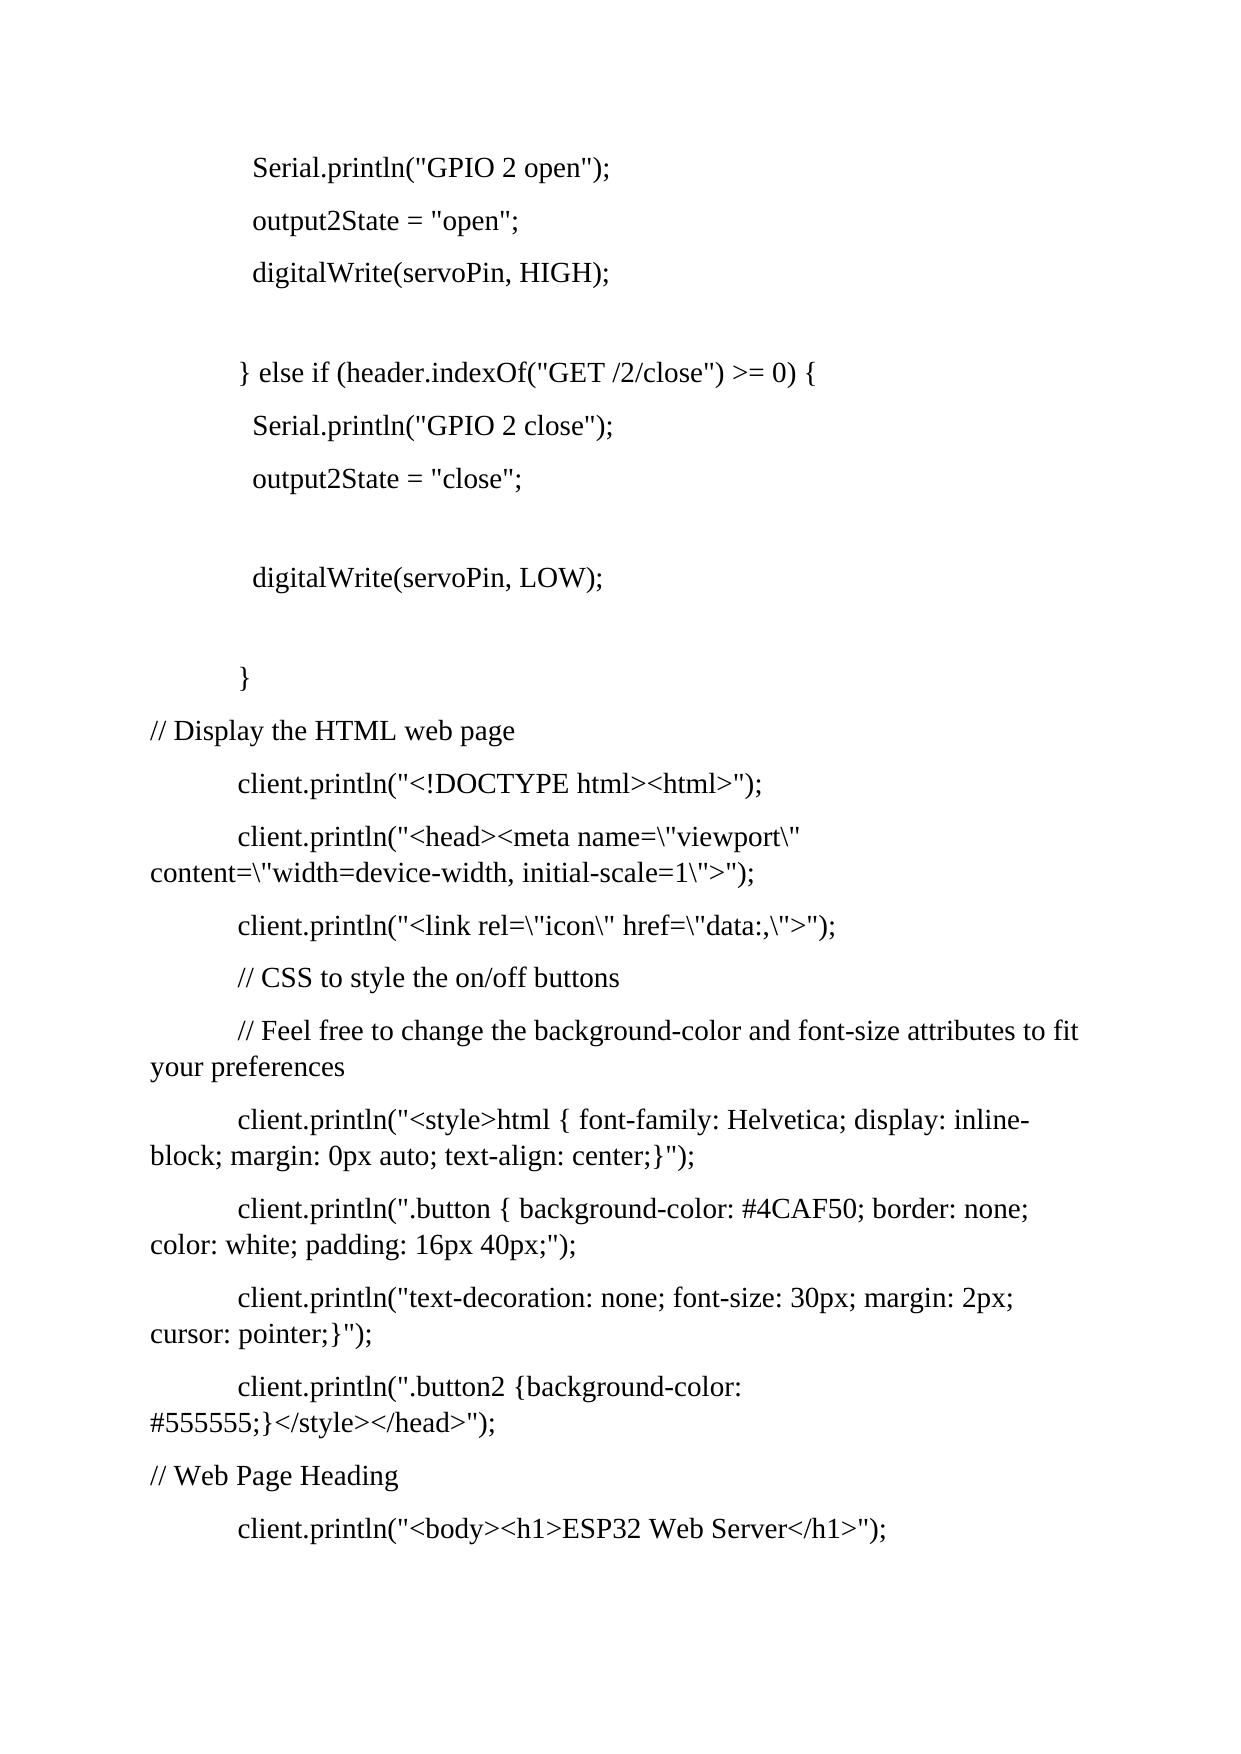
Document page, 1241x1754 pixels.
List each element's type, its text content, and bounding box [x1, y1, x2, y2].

text } [150, 660, 1090, 694]
text client.println("text-decoration: none; font-size: 30px; margin: 2px; cursor: pointer;}"); [150, 1280, 1090, 1350]
text // Web Page Heading [150, 1458, 1090, 1492]
text // Feel free to change the background-color and font-size attributes to fit your preferences [150, 1013, 1090, 1083]
text output2State = "close"; [150, 461, 1090, 494]
text client.println(".button2 {background-color: #555555;}</style></head>"); [150, 1369, 1090, 1439]
text client.println(".button { background-color: #4CAF50; border: none; color: white; padding: 16px 40px;"); [150, 1191, 1090, 1261]
text Serial.println("GPIO 2 close"); [150, 408, 1090, 442]
text } else if (header.indexOf("GET /2/close") >= 0) { [150, 355, 1090, 389]
text // Display the HTML web page [150, 713, 1090, 747]
text output2State = "open"; [150, 203, 1090, 236]
text Serial.println("GPIO 2 open"); [150, 150, 1090, 183]
text client.println("<body><h1>ESP32 Web Server</h1>"); [150, 1511, 1090, 1544]
text client.println("<head><meta name=\"viewport\" content=\"width=device-width, initial-scale=1\">"); [150, 819, 1090, 888]
text digitalWrite(servoPin, HIGH); [150, 256, 1090, 289]
text // CSS to style the on/off buttons [150, 961, 1090, 994]
text client.println("<!DOCTYPE html><html>"); [150, 766, 1090, 799]
text client.println("<style>html { font-family: Helvetica; display: inline-block; margin: 0px auto; text-align: center;}"); [150, 1102, 1090, 1172]
text client.println("<link rel=\"icon\" href=\"data:,\">"); [150, 908, 1090, 941]
text digitalWrite(servoPin, LOW); [150, 561, 1090, 594]
